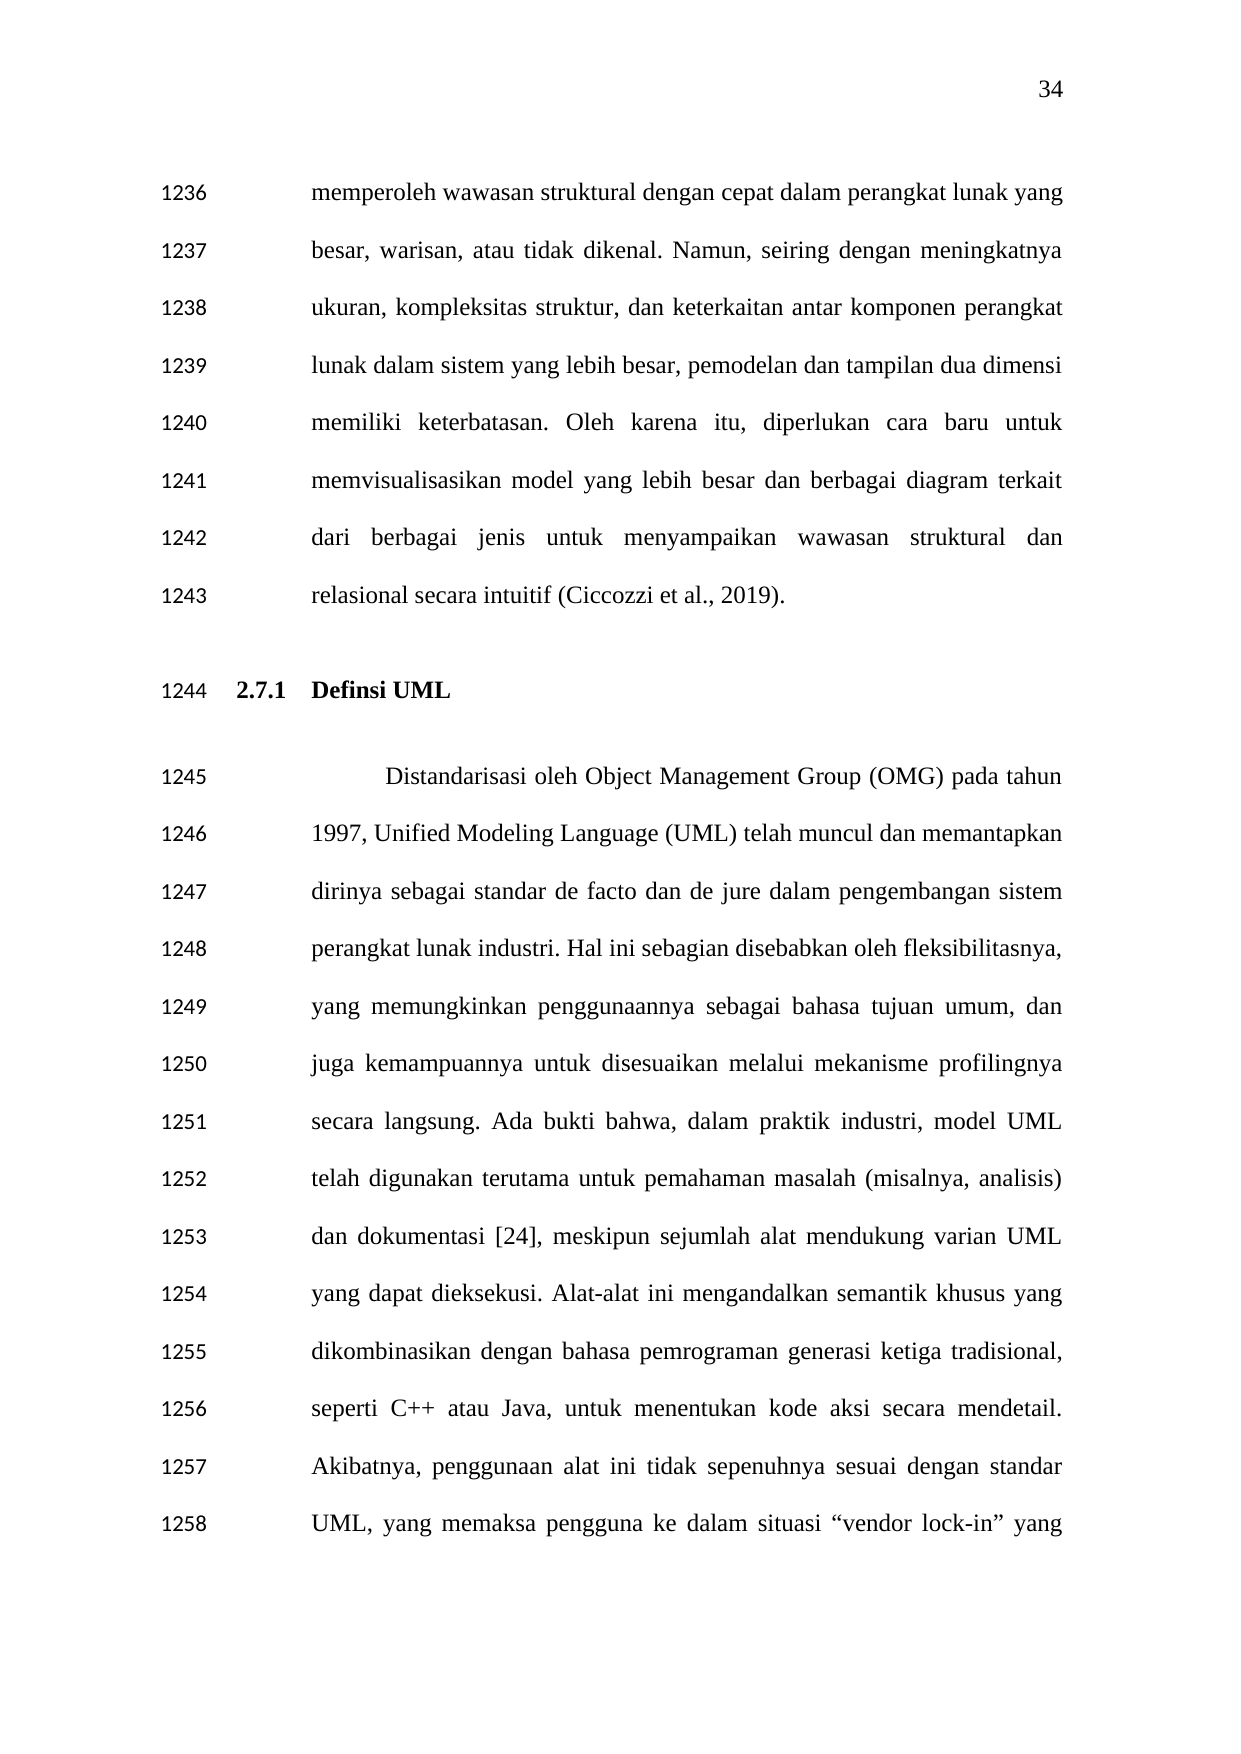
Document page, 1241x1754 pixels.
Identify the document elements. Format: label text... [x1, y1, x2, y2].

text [311, 177, 1063, 608]
subtitle Definsi UML [236, 675, 1063, 703]
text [311, 761, 1063, 1537]
